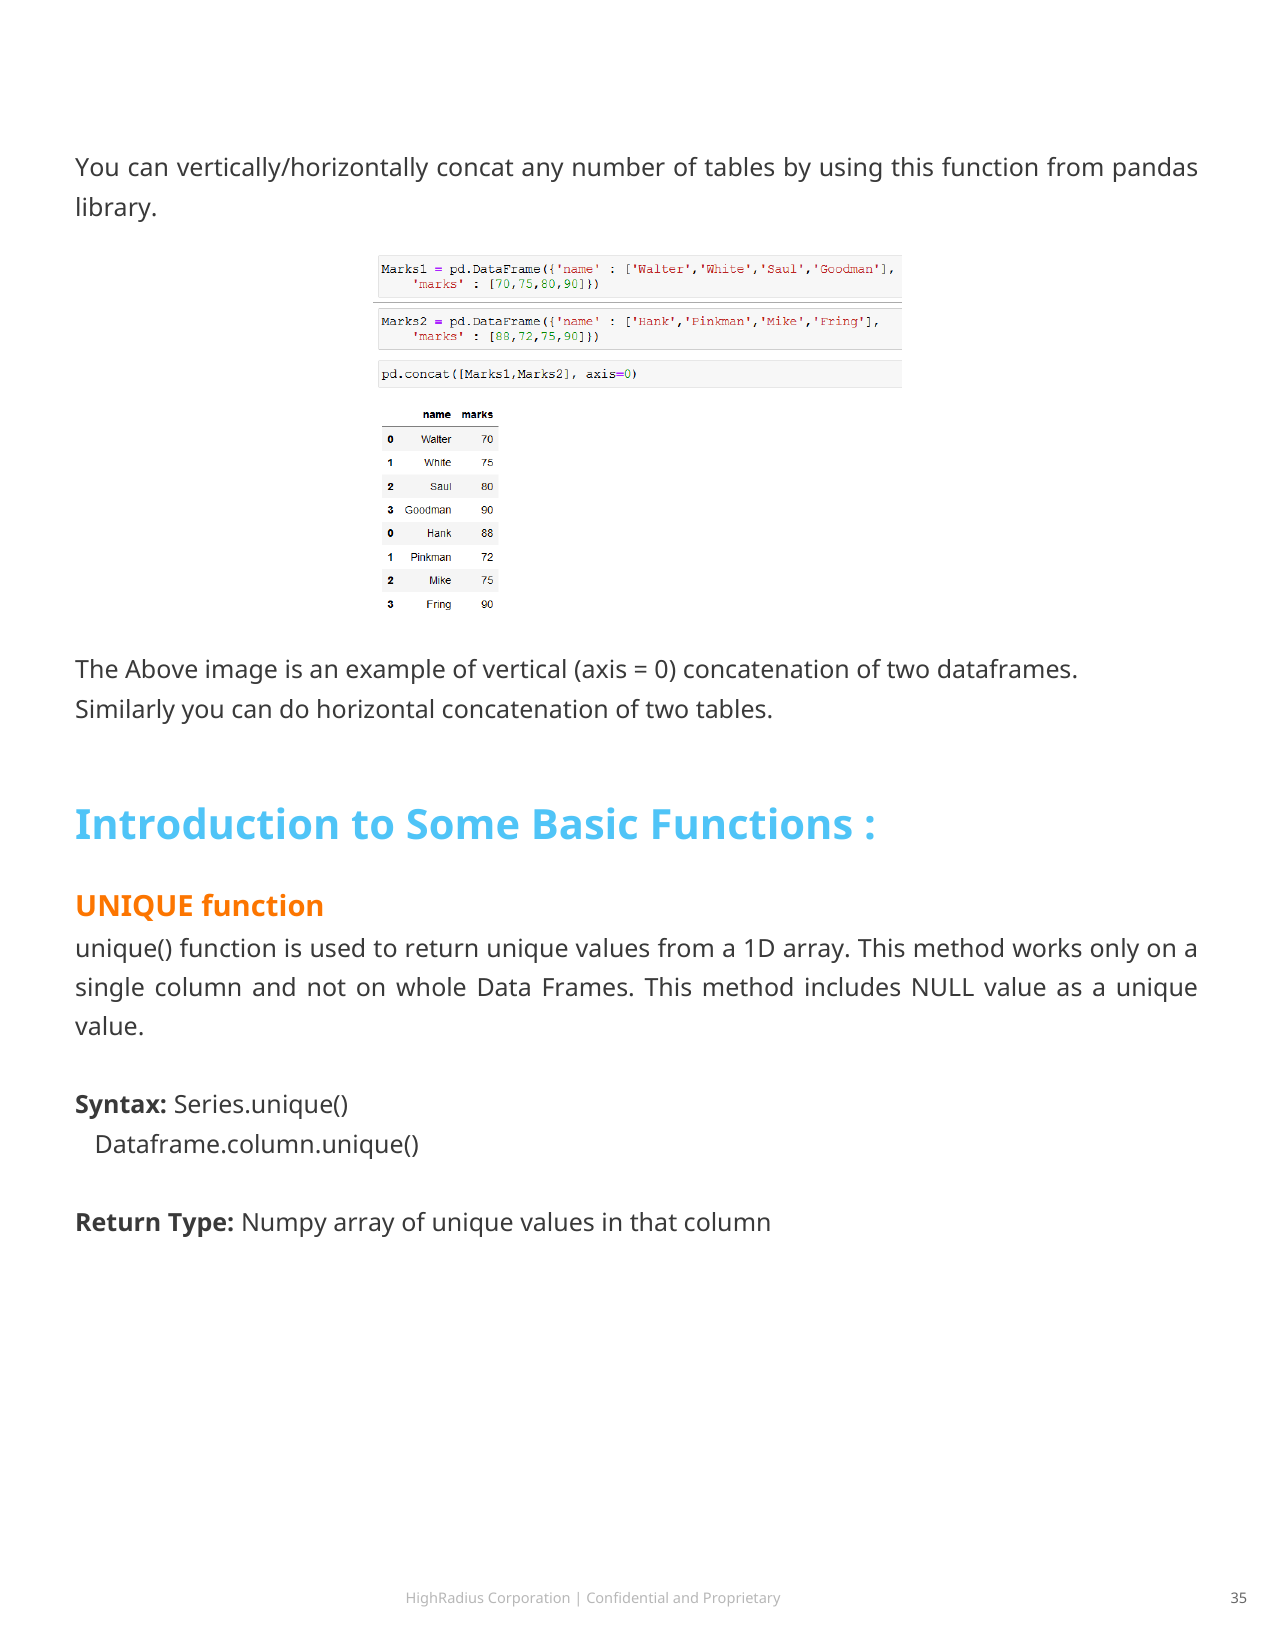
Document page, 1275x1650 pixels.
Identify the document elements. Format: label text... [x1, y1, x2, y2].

text Syntax: Series.unique() [75, 1087, 1200, 1121]
text You can vertically/horizontally concat any number of tables by using this function from pandas library. [75, 150, 1200, 223]
text Return Type: Numpy array of unique values in that column [75, 1204, 1200, 1239]
text unique() function is used to return unique values from a 1D array. This method works only on a single column and not on whole Data Frames. This method includes NULL value as a unique value. [75, 930, 1200, 1043]
text Similarly you can do horizontal concatenation of two tables. [75, 691, 1200, 725]
subtitle Introduction to Some Basic Functions : [75, 794, 1125, 851]
text Dataframe.column.unique() [75, 1126, 1200, 1160]
picture [373, 253, 902, 622]
text The Above image is an example of vertical (axis = 0) concatenation of two dataframes. [75, 652, 1200, 686]
subtitle UNIQUE function [75, 885, 1200, 924]
